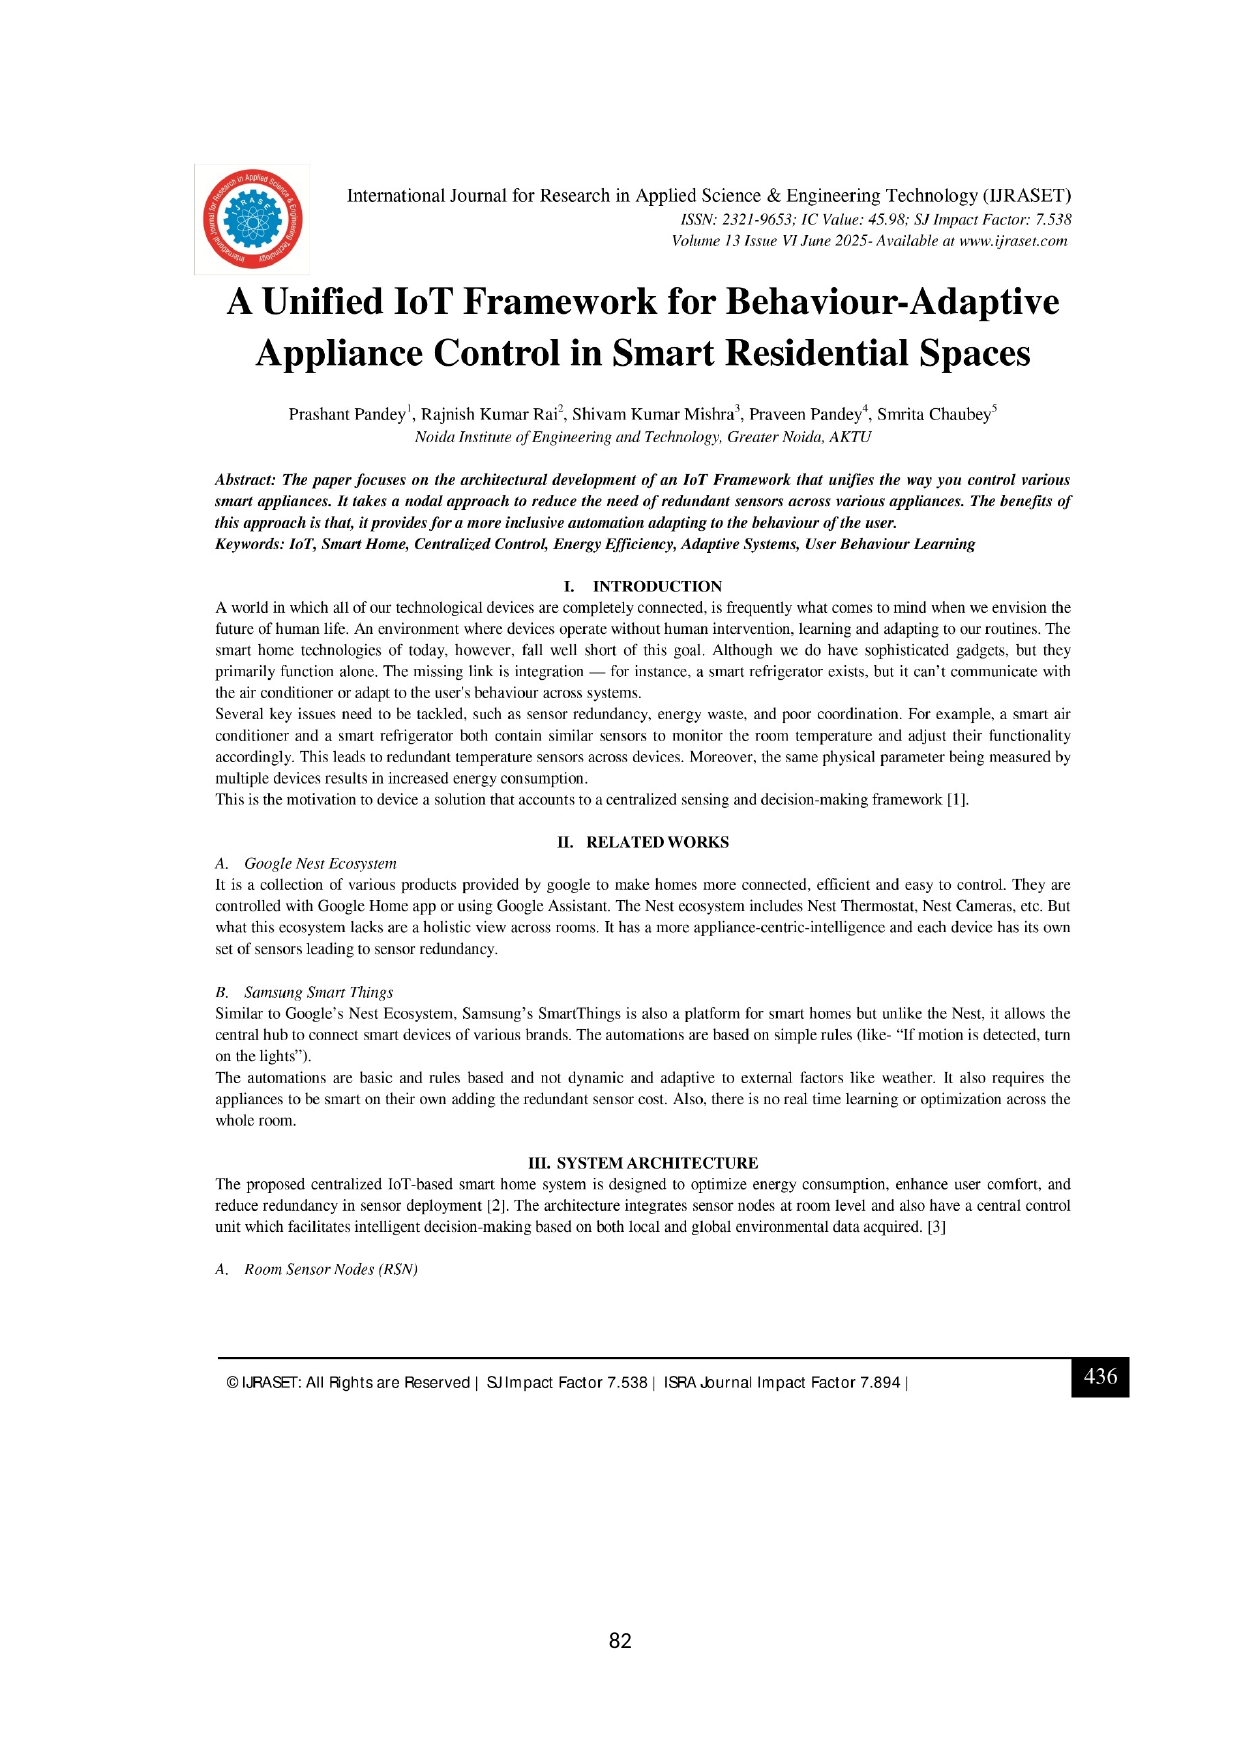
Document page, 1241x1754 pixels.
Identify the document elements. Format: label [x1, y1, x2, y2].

picture [150, 150, 1136, 1426]
